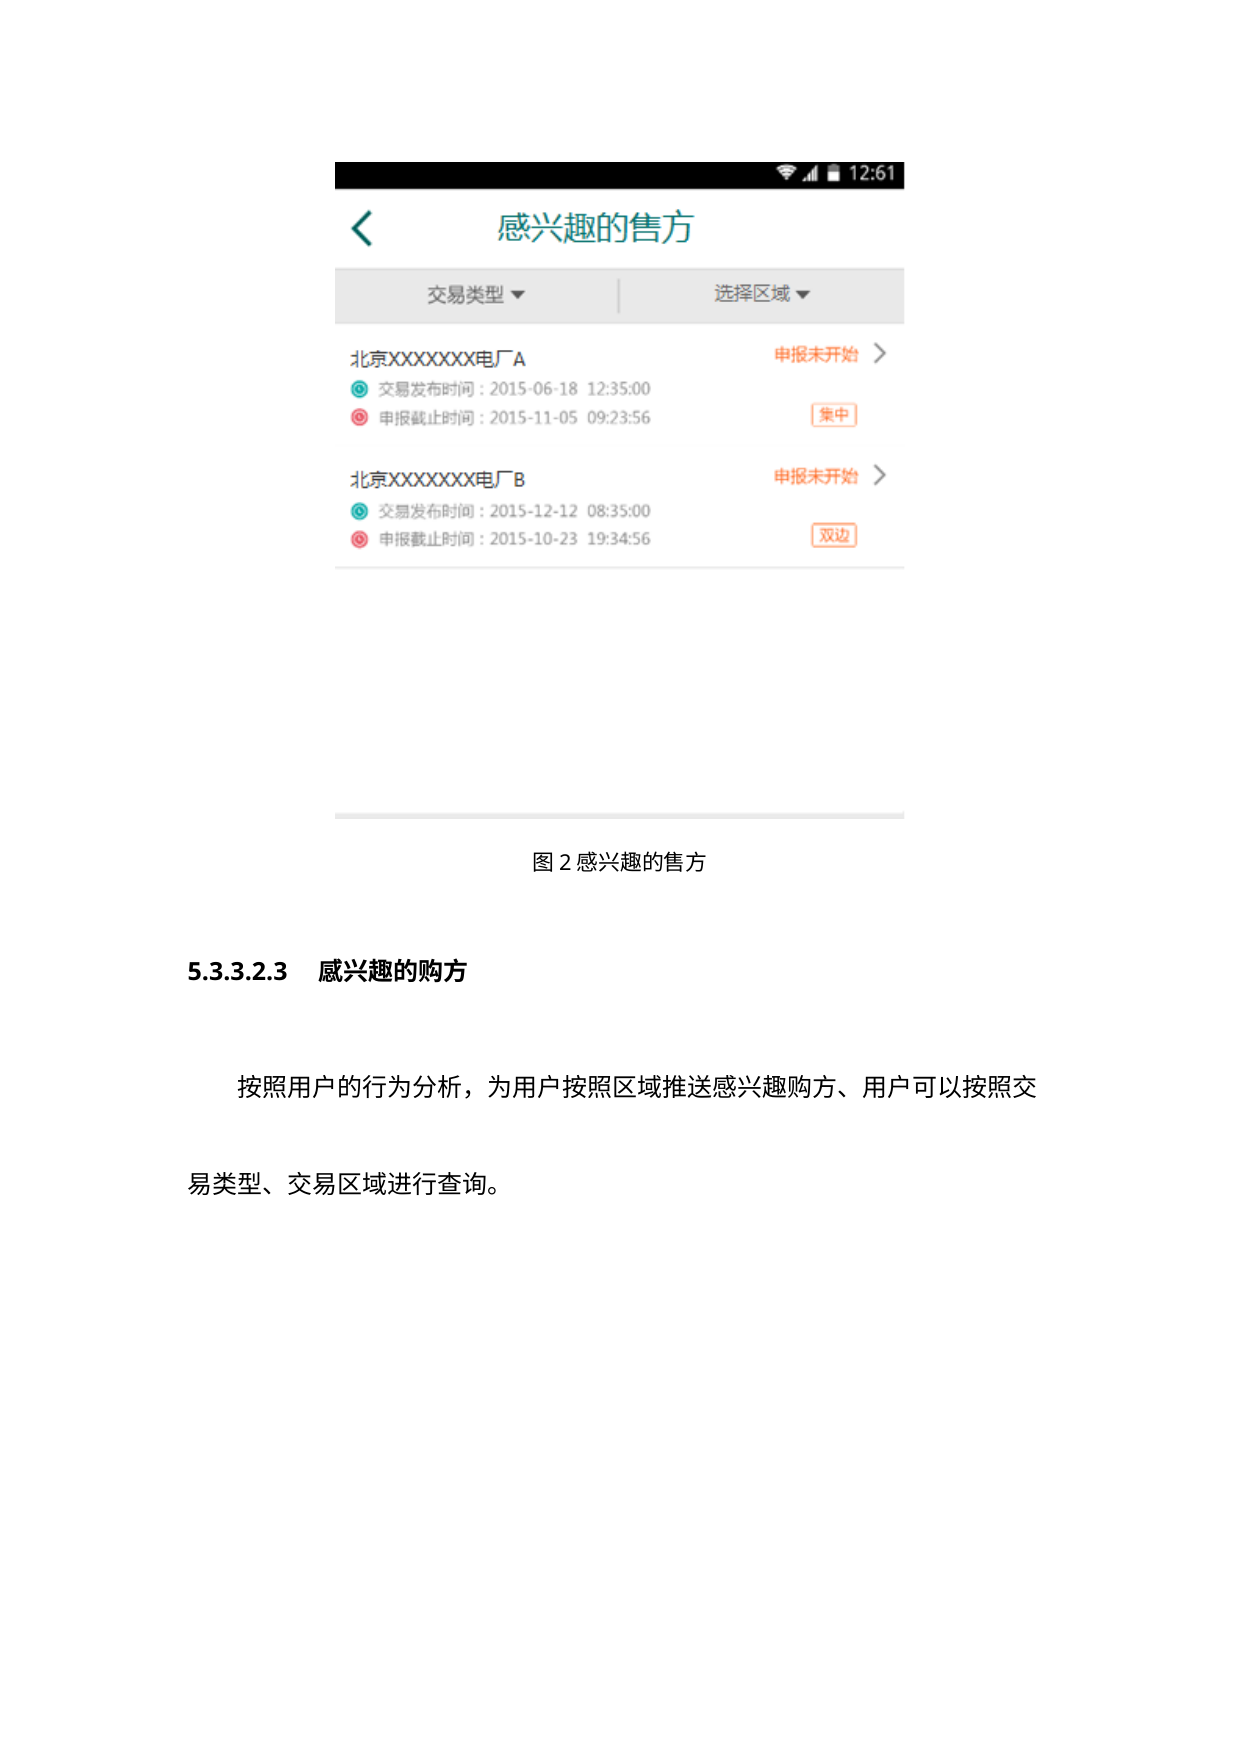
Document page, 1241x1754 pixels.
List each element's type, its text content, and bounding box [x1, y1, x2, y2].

picture [335, 162, 906, 819]
subtitle 感兴趣的购方 [187, 939, 1053, 1004]
text 按照用户的行为分析，为用户按照区域推送感兴趣购方、用户可以按照交易类型、交易区域进行查询。 [187, 1053, 1053, 1215]
